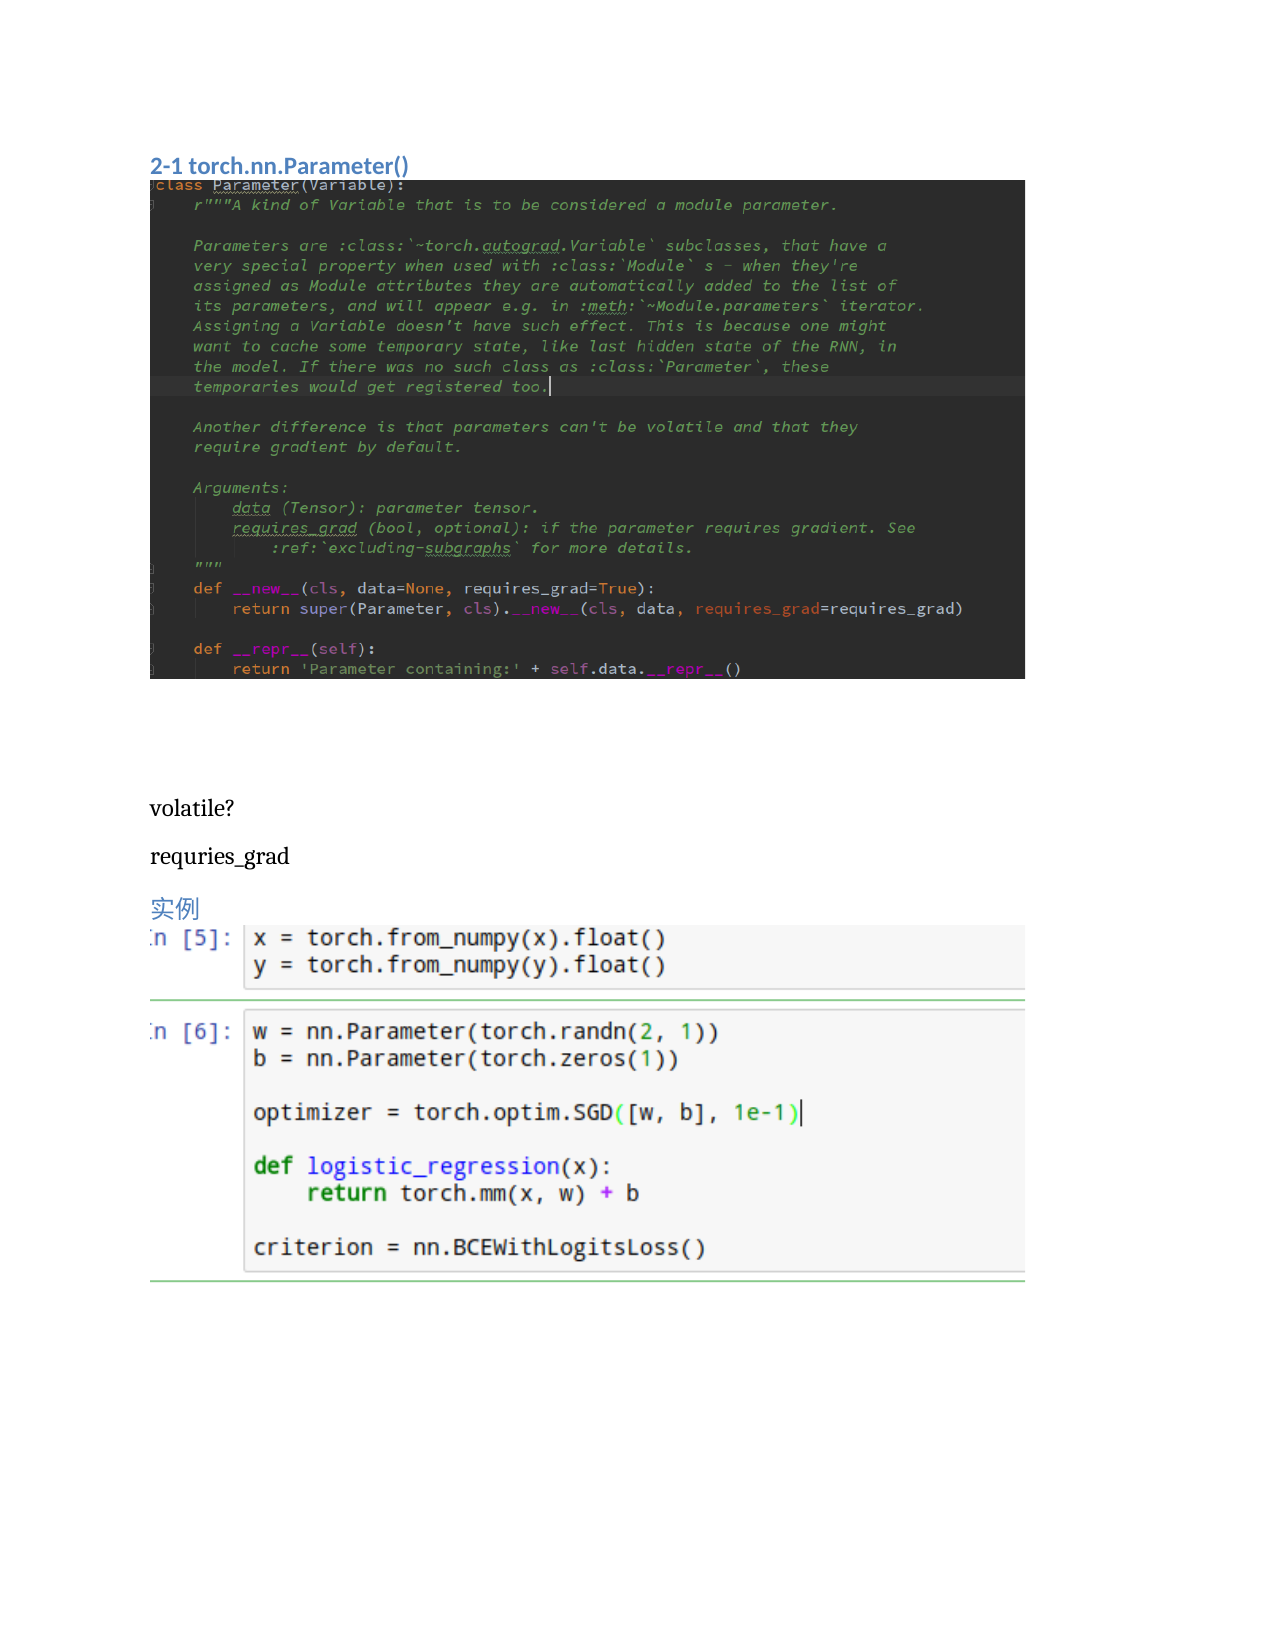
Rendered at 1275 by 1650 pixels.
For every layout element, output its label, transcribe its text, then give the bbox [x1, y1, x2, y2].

subtitle 2-1 torch.nn.Parameter() [150, 150, 1125, 181]
text volatile? [150, 794, 1125, 823]
text requries_grad [150, 842, 1125, 870]
subtitle 实例 [150, 891, 1125, 925]
picture [150, 180, 1025, 679]
picture [150, 925, 1025, 1287]
